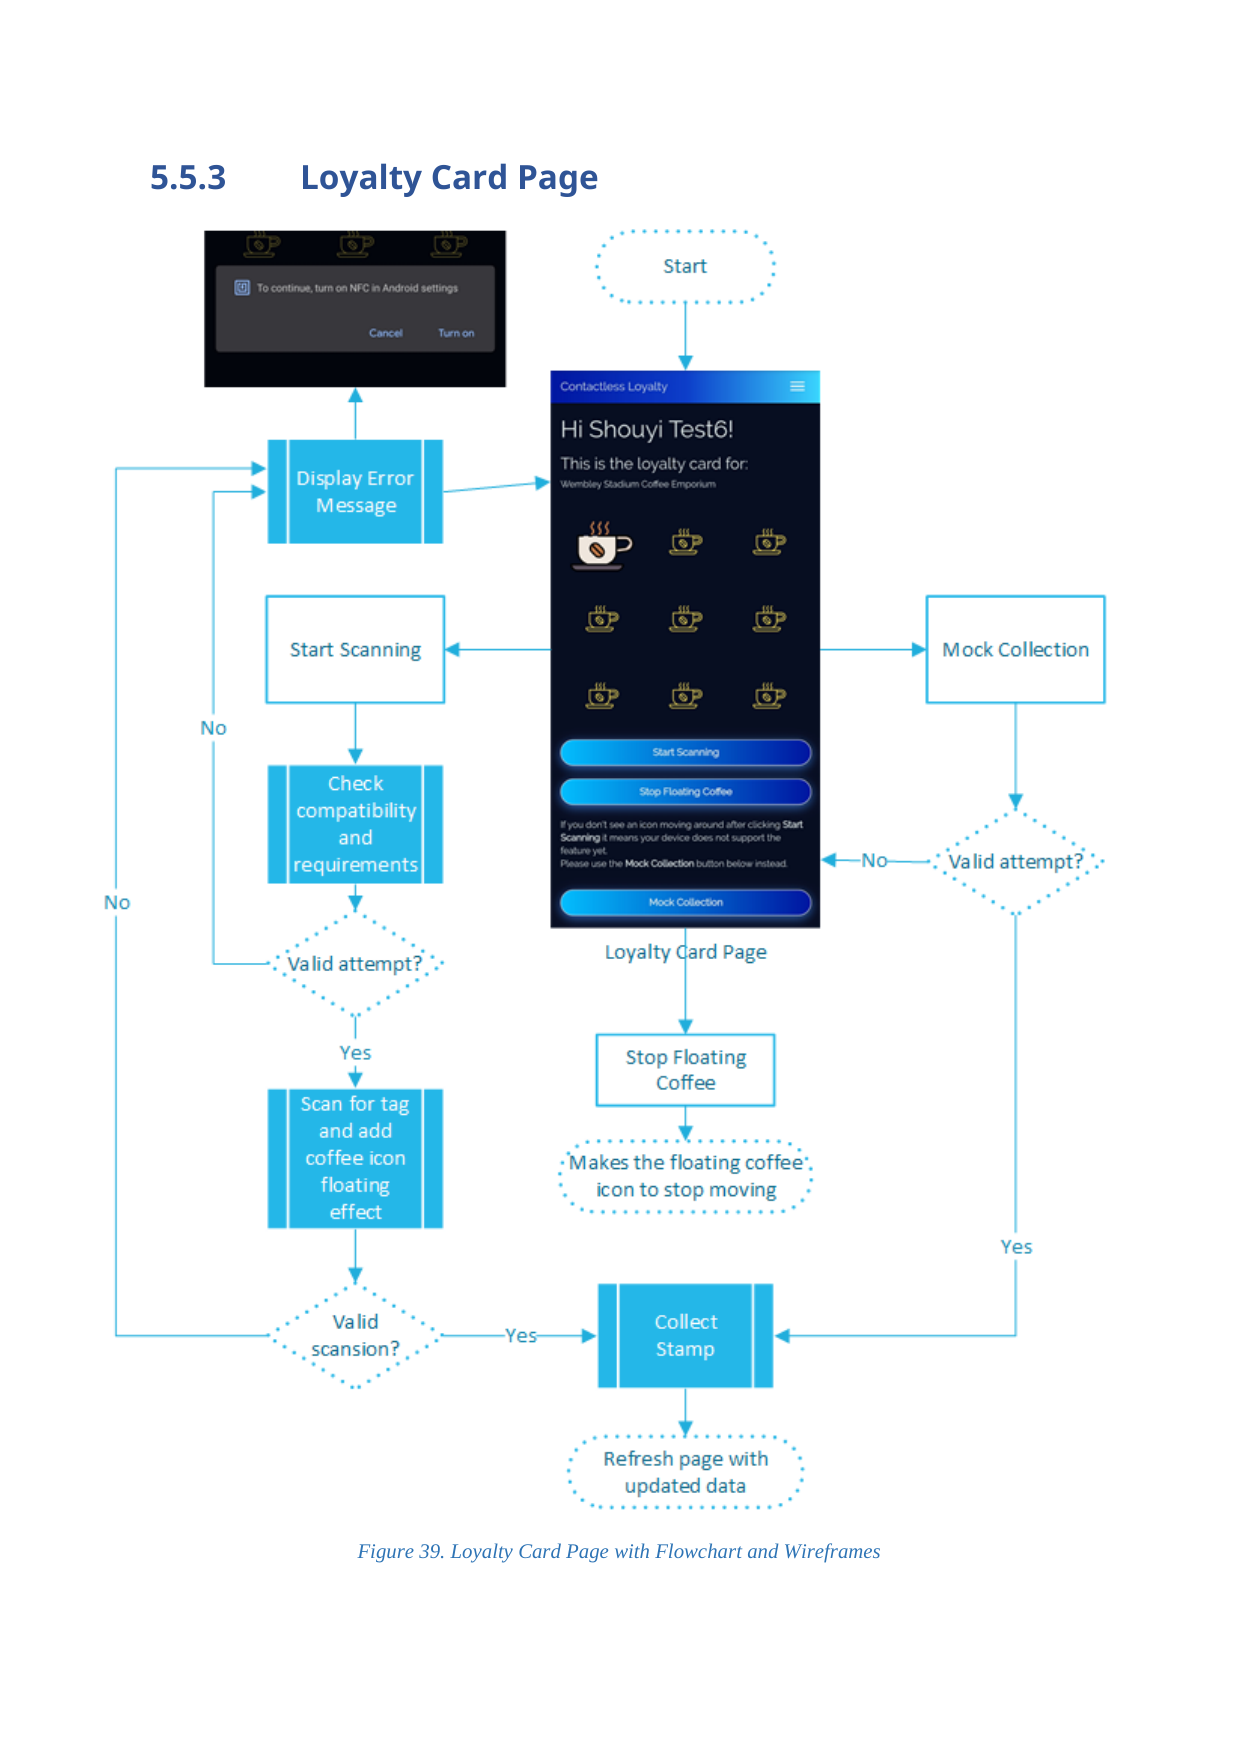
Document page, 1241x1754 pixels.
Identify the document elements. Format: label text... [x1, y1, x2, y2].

subtitle Loyalty Card Page [150, 154, 1090, 199]
text Figure . Loyalty Card Page with Flowchart and Wireframes [150, 1539, 1090, 1563]
picture [91, 228, 1108, 1511]
